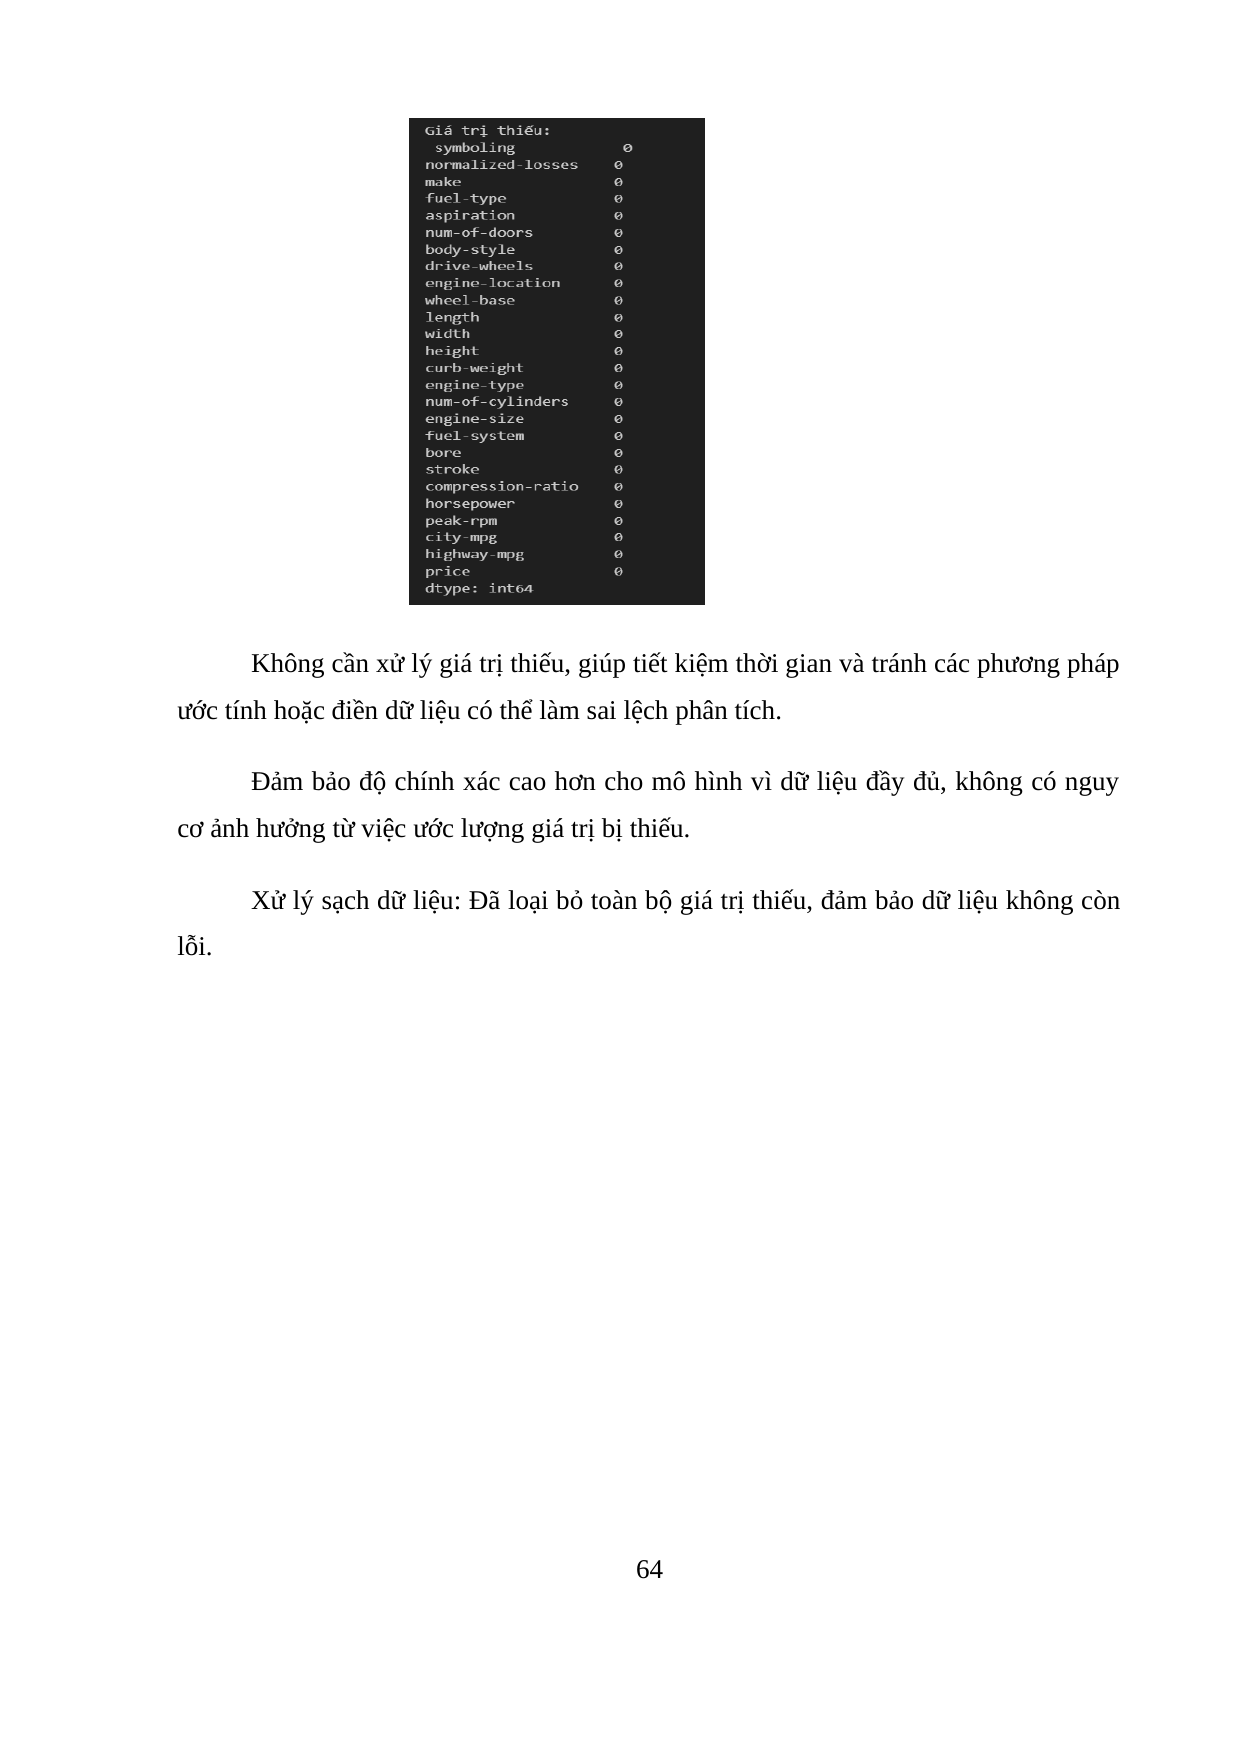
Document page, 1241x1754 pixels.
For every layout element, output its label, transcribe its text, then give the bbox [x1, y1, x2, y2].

text Đảm bảo độ chính xác cao hơn cho mô hình vì dữ liệu đầy đủ, không có nguy cơ ảnh hưởng từ việc ước lượng giá trị bị thiếu. [177, 766, 1122, 843]
picture [409, 118, 705, 605]
text Xử lý sạch dữ liệu: Đã loại bỏ toàn bộ giá trị thiếu, đảm bảo dữ liệu không còn lỗi. [177, 884, 1122, 962]
text Không cần xử lý giá trị thiếu, giúp tiết kiệm thời gian và tránh các phương pháp ước tính hoặc điền dữ liệu có thể làm sai lệch phân tích. [177, 647, 1122, 725]
